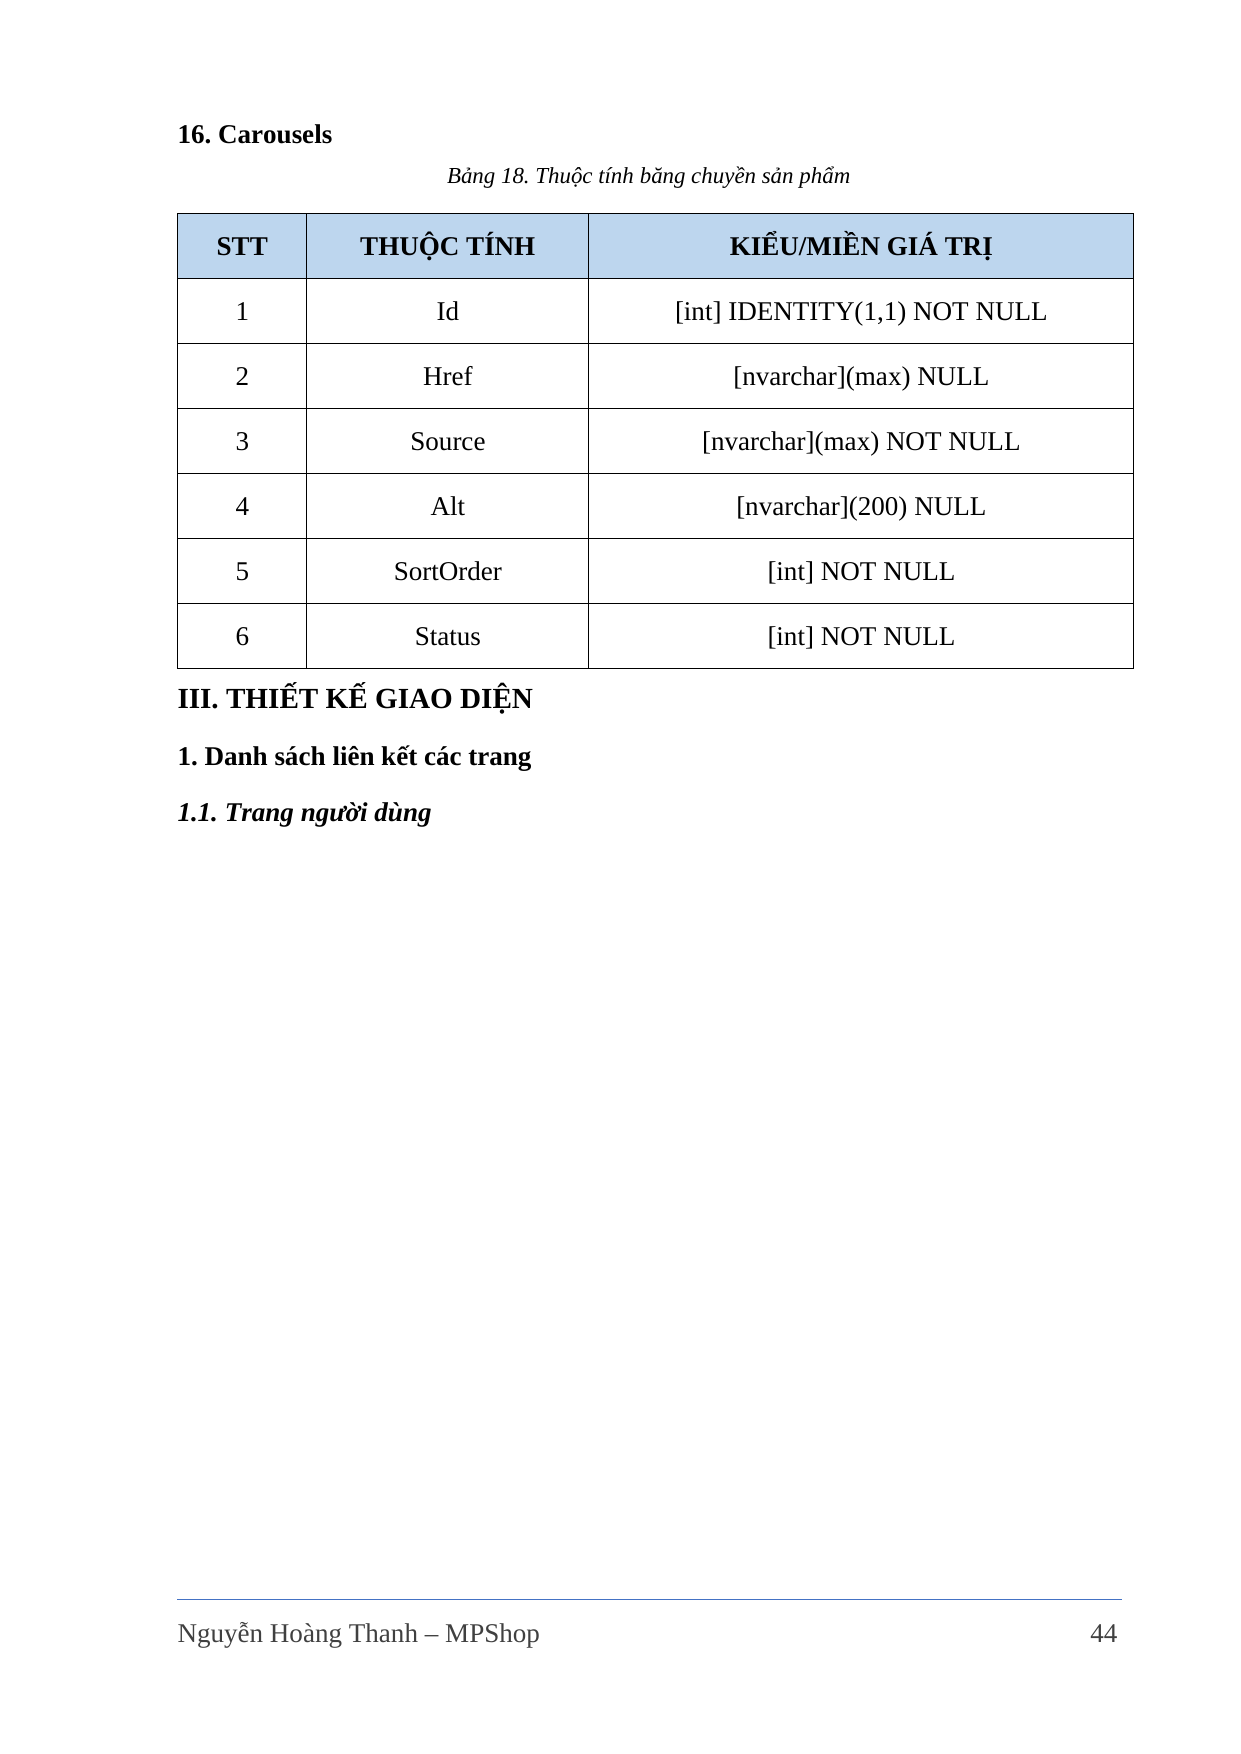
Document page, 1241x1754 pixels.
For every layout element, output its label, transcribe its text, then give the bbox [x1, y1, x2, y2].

table_cell [nvarchar](max) NULL [589, 344, 1133, 408]
table_cell SortOrder [307, 539, 588, 603]
table_cell 3 [178, 409, 306, 473]
text 16. Carousels [177, 118, 1122, 149]
table_header KIỂU/MIỀN GIÁ TRỊ [589, 214, 1133, 278]
table_cell 1 [178, 279, 306, 343]
table_cell Alt [307, 474, 588, 538]
table_cell 2 [178, 344, 306, 408]
table_cell Id [307, 279, 588, 343]
table_cell [nvarchar](max) NOT NULL [589, 409, 1133, 473]
subtitle Trang người dùng [177, 796, 1122, 827]
table_header THUỘC TÍNH [307, 214, 588, 278]
table_cell [int] NOT NULL [589, 539, 1133, 603]
table_cell 5 [178, 539, 306, 603]
table_cell Status [307, 604, 588, 668]
table_cell Href [307, 344, 588, 408]
table_cell [int] IDENTITY(1,1) NOT NULL [589, 279, 1133, 343]
subtitle Danh sách liên kết các trang [177, 740, 1122, 771]
table_cell [nvarchar](200) NULL [589, 474, 1133, 538]
table_cell Source [307, 409, 588, 473]
table_cell [int] NOT NULL [589, 604, 1133, 668]
table_header STT [178, 214, 306, 278]
subtitle THIẾT KẾ GIAO DIỆN [177, 682, 1122, 715]
table_cell 6 [178, 604, 306, 668]
table_cell 4 [178, 474, 306, 538]
